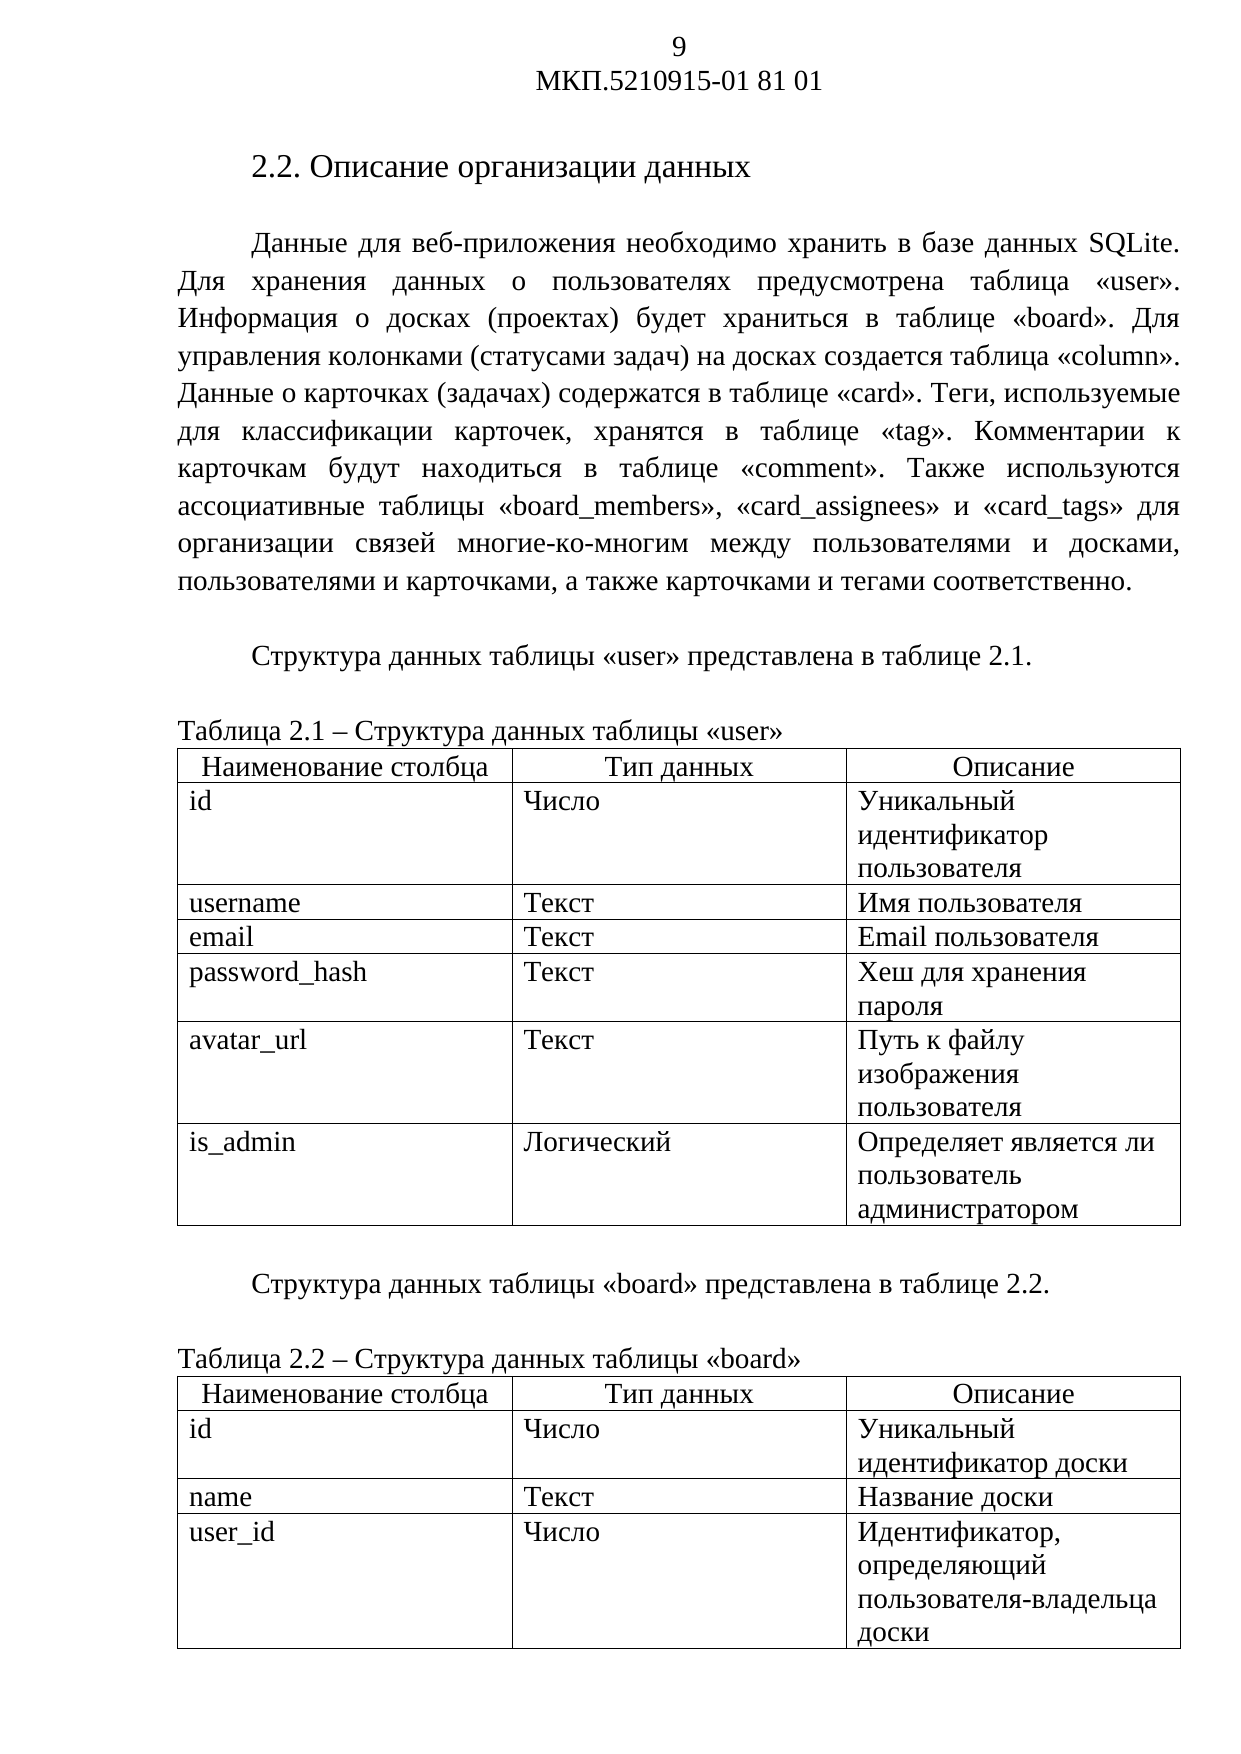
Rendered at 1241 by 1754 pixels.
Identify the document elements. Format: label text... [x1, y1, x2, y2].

table_cell username [178, 885, 512, 918]
table_header Описание [847, 1377, 1180, 1410]
table_cell Идентификатор, определяющий пользователя-владельца доски [847, 1514, 1180, 1648]
table_cell Текст [513, 1479, 846, 1513]
text Таблица 2.1 – Структура данных таблицы «user» [177, 710, 1181, 748]
table_cell Число [513, 1514, 846, 1648]
table_cell id [178, 1411, 512, 1478]
text Данные для веб-приложения необходимо хранить в базе данных SQLite. Для хранения данных о пользователях предусмотрена таблица «user». Информация о досках (проектах) будет храниться в таблице «board». Для управления колонками (статусами задач) на досках создается таблица «column». Данные о карточках (задачах) содержатся в таблице «card». Теги, используемые для классификации карточек, хранятся в таблице «tag». Комментарии к карточкам будут находиться в таблице «comment». Также используются ассоциативные таблицы «board_members», «card_assignees» и «card_tags» для организации связей многие-ко-многим между пользователями и досками, пользователями и карточками, а также карточками и тегами соответственно. [177, 223, 1181, 598]
text Структура данных таблицы «user» представлена в таблице 2.1. [177, 635, 1181, 673]
table_cell id [178, 783, 512, 884]
table_cell Текст [513, 920, 846, 953]
table_cell Текст [513, 885, 846, 918]
table_cell Число [513, 1411, 846, 1478]
table_header Наименование столбца [178, 1377, 512, 1410]
table_cell Текст [513, 1022, 846, 1123]
table_cell Уникальный идентификатор пользователя [847, 783, 1180, 884]
table_cell Имя пользователя [847, 885, 1180, 918]
subtitle 2.2. Описание организации данных [177, 148, 1181, 185]
table_header Тип данных [513, 1377, 846, 1410]
table_header Тип данных [513, 749, 846, 782]
table_cell Путь к файлу изображения пользователя [847, 1022, 1180, 1123]
table_cell user_id [178, 1514, 512, 1648]
table_cell Логический [513, 1124, 846, 1224]
table_cell Хеш для хранения пароля [847, 954, 1180, 1021]
table_cell is_admin [178, 1124, 512, 1224]
table_header Наименование столбца [178, 749, 512, 782]
table_cell name [178, 1479, 512, 1513]
table_cell Текст [513, 954, 846, 1021]
text Структура данных таблицы «board» представлена в таблице 2.2. [177, 1263, 1181, 1301]
table_cell Определяет является ли пользователь администратором [847, 1124, 1180, 1224]
table_cell Название доски [847, 1479, 1180, 1513]
table_cell email [178, 920, 512, 953]
table_header Описание [847, 749, 1180, 782]
text Таблица 2.2 – Структура данных таблицы «board» [177, 1338, 1181, 1376]
table_cell Email пользователя [847, 920, 1180, 953]
table_cell Уникальный идентификатор доски [847, 1411, 1180, 1478]
table_cell password_hash [178, 954, 512, 1021]
table_cell avatar_url [178, 1022, 512, 1123]
table_cell Число [513, 783, 846, 884]
